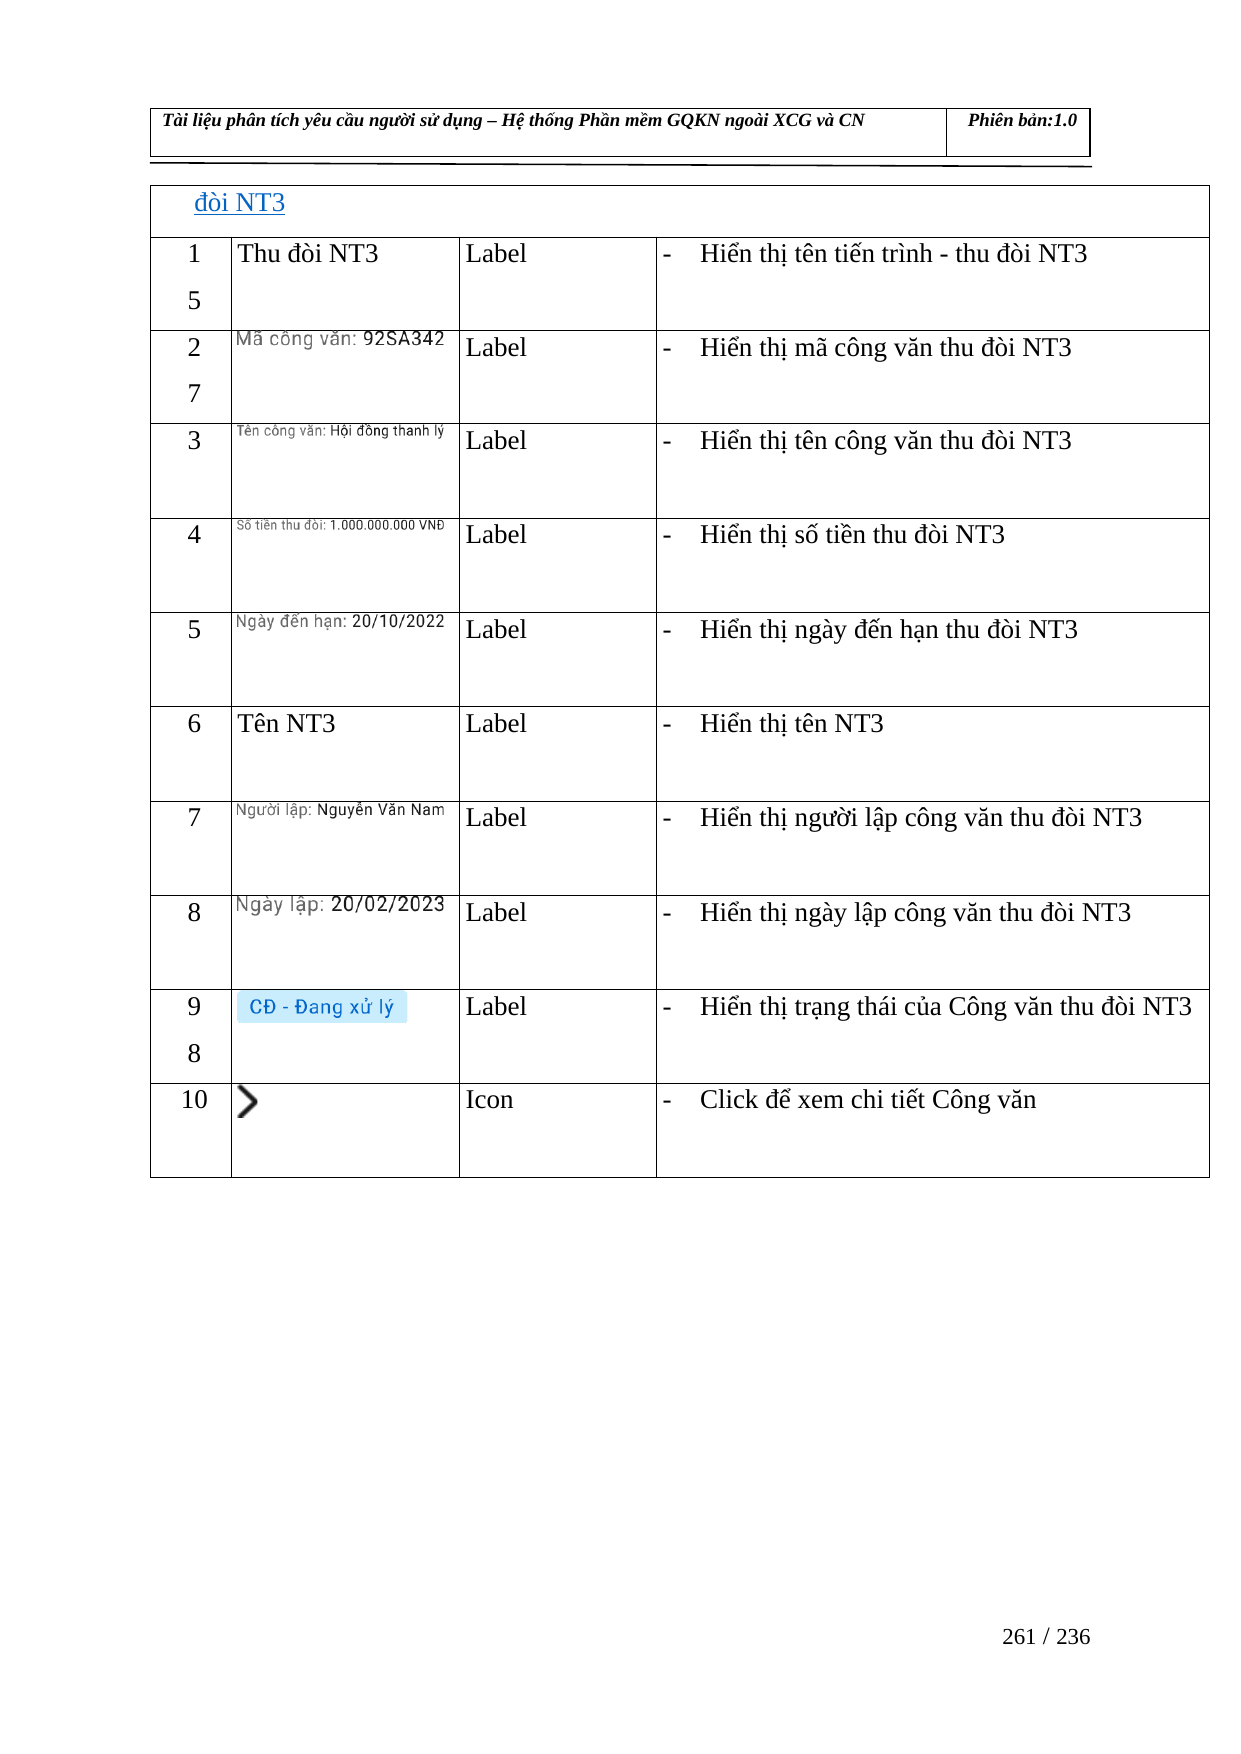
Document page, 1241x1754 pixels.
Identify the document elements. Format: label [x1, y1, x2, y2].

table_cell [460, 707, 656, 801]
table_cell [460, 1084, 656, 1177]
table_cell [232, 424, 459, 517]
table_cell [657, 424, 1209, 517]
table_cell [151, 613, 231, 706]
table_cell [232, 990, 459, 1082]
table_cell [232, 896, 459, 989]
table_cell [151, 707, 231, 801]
picture [237, 330, 444, 350]
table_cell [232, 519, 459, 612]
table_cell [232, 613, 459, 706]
picture [237, 424, 444, 439]
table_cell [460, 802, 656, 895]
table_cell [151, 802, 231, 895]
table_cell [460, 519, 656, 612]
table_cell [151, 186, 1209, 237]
picture [237, 801, 444, 819]
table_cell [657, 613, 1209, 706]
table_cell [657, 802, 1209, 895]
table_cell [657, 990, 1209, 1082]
picture [237, 990, 408, 1023]
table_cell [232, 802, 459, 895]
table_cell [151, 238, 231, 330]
picture [237, 518, 444, 530]
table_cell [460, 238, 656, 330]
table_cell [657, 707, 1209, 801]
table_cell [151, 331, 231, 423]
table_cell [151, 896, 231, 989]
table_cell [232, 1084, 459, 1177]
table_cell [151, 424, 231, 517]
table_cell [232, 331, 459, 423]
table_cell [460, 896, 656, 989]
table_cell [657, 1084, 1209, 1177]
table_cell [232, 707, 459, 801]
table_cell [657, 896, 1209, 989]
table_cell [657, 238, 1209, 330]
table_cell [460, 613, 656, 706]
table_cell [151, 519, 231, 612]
picture [237, 612, 444, 631]
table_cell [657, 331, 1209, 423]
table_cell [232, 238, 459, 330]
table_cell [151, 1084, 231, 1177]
picture [237, 1083, 258, 1118]
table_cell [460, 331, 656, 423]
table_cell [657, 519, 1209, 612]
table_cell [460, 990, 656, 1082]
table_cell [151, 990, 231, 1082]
picture [237, 896, 444, 916]
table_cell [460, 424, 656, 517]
